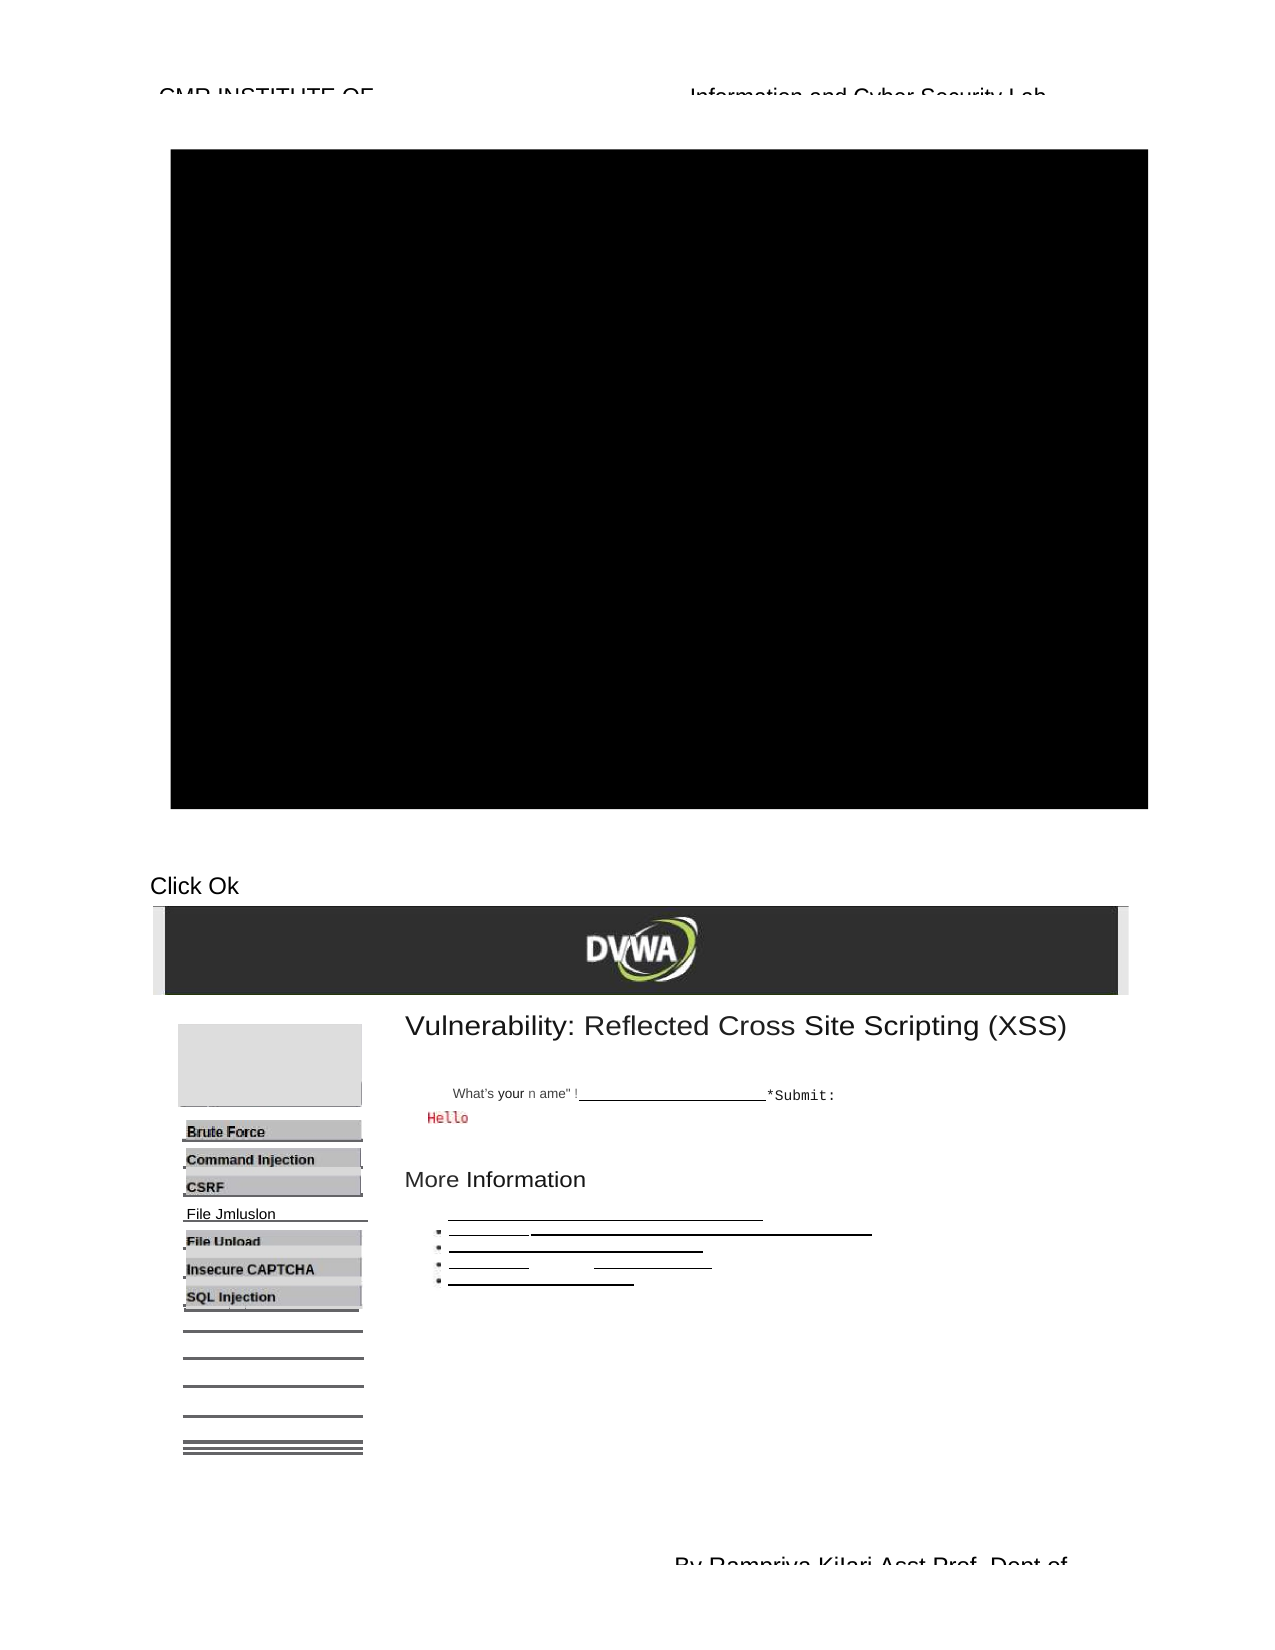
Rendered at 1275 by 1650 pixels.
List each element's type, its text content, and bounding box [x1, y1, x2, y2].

picture [428, 1111, 468, 1124]
picture [186, 1230, 441, 1309]
text Vulnerability: Reflected Cross Site Scripting (XSS) [405, 915, 1214, 1041]
text More Information [404, 1167, 1214, 1192]
picture [186, 1148, 361, 1195]
subtitle Click Ok [150, 872, 1214, 900]
picture [153, 906, 1129, 995]
text File Jmluslon [182, 1205, 1214, 1222]
picture [182, 1120, 363, 1142]
